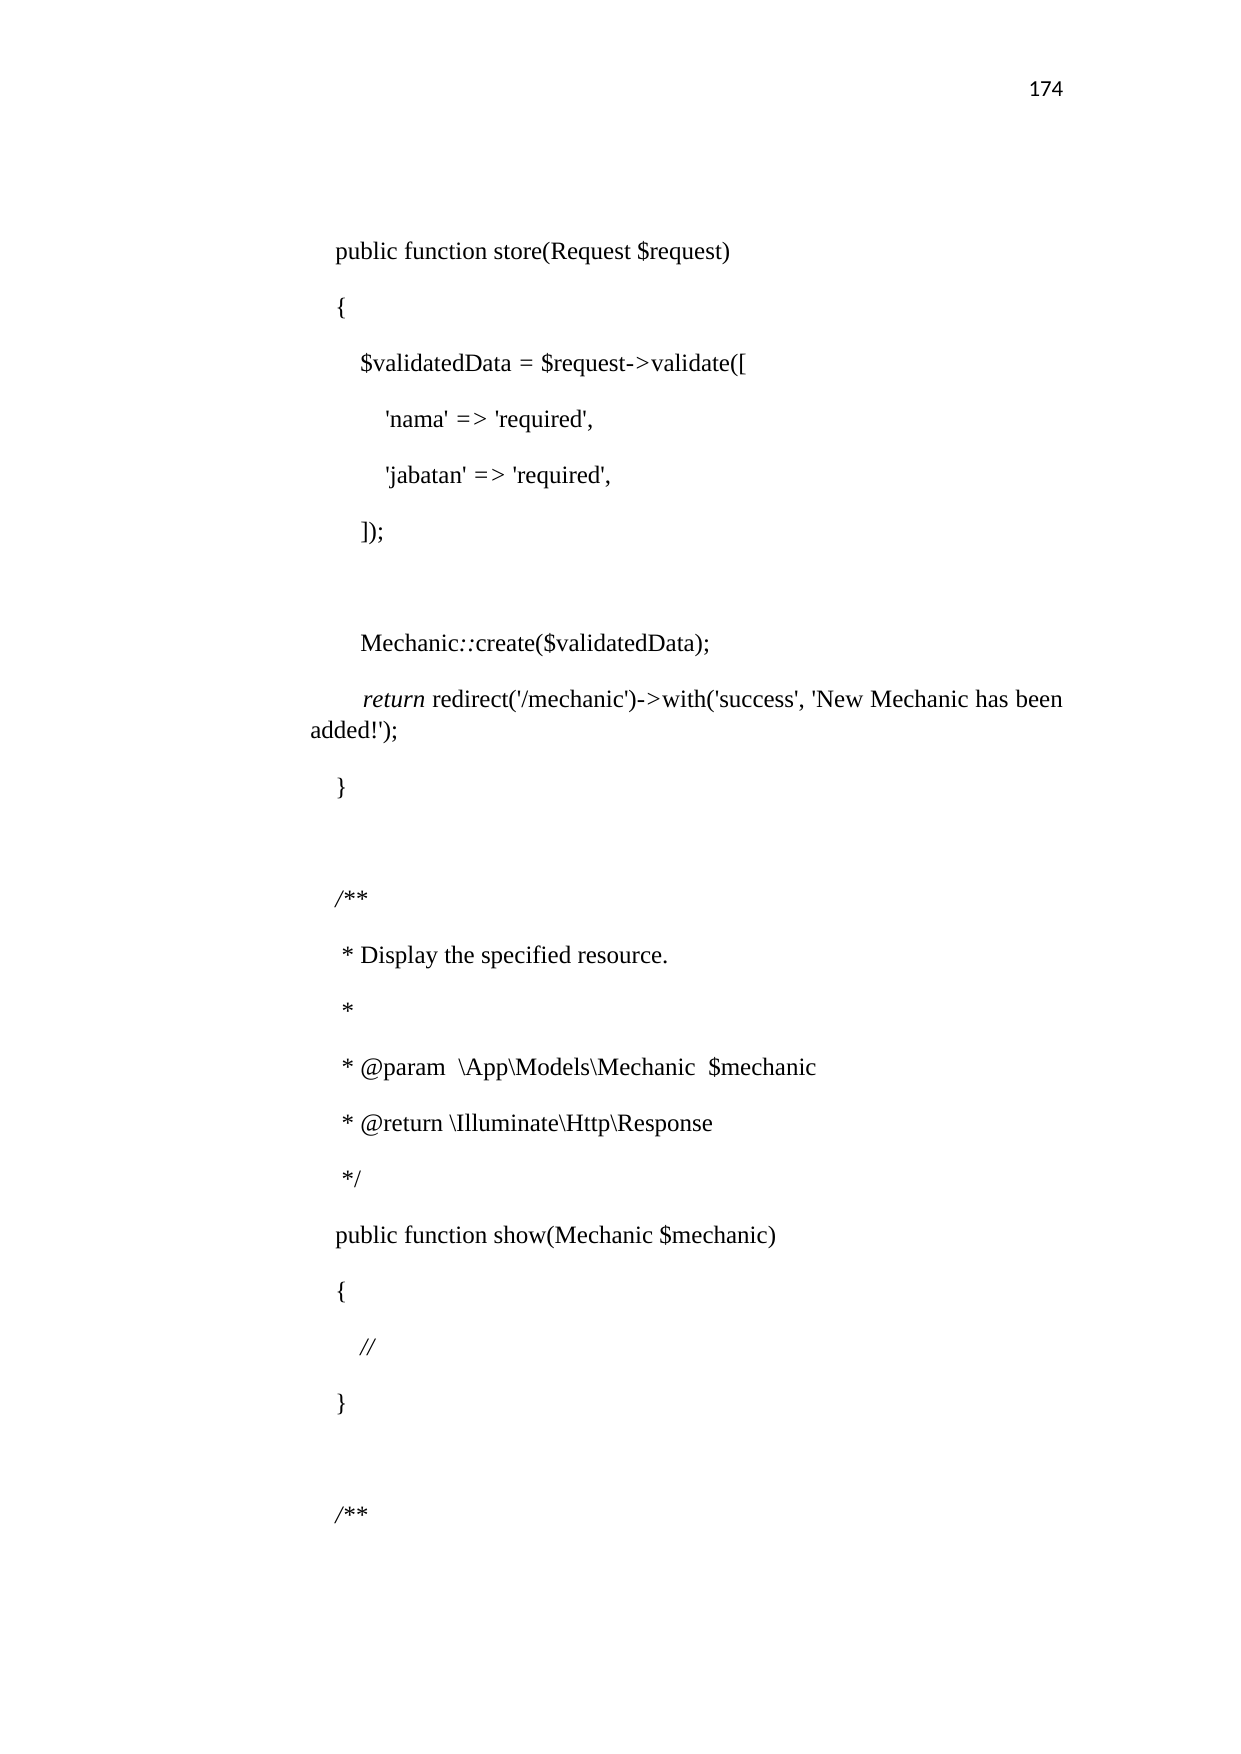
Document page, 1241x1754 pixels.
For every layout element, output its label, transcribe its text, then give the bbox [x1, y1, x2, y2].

subtitle * @return \Illuminate\Http\Response [310, 1108, 1063, 1137]
subtitle // [310, 1332, 1063, 1361]
subtitle { [310, 1276, 1063, 1305]
subtitle return redirect('/mechanic')->with('success', 'New Mechanic has been added!'); [310, 684, 1063, 744]
subtitle public function store(Request $request) [310, 236, 1063, 265]
subtitle * Display the specified resource. [310, 940, 1063, 968]
subtitle 'jabatan' => 'required', [310, 460, 1063, 489]
subtitle ]); [310, 516, 1063, 545]
subtitle $validatedData = $request->validate([ [310, 348, 1063, 377]
subtitle { [310, 292, 1063, 321]
subtitle public function show(Mechanic $mechanic) [310, 1220, 1063, 1249]
subtitle /** [310, 1500, 1063, 1529]
subtitle 'nama' => 'required', [310, 404, 1063, 433]
subtitle } [310, 1388, 1063, 1417]
subtitle */ [310, 1164, 1063, 1193]
subtitle /** [310, 884, 1063, 912]
subtitle Mechanic::create($validatedData); [310, 628, 1063, 657]
subtitle } [310, 772, 1063, 800]
subtitle * @param \App\Models\Mechanic $mechanic [310, 1052, 1063, 1081]
subtitle * [310, 996, 1063, 1024]
